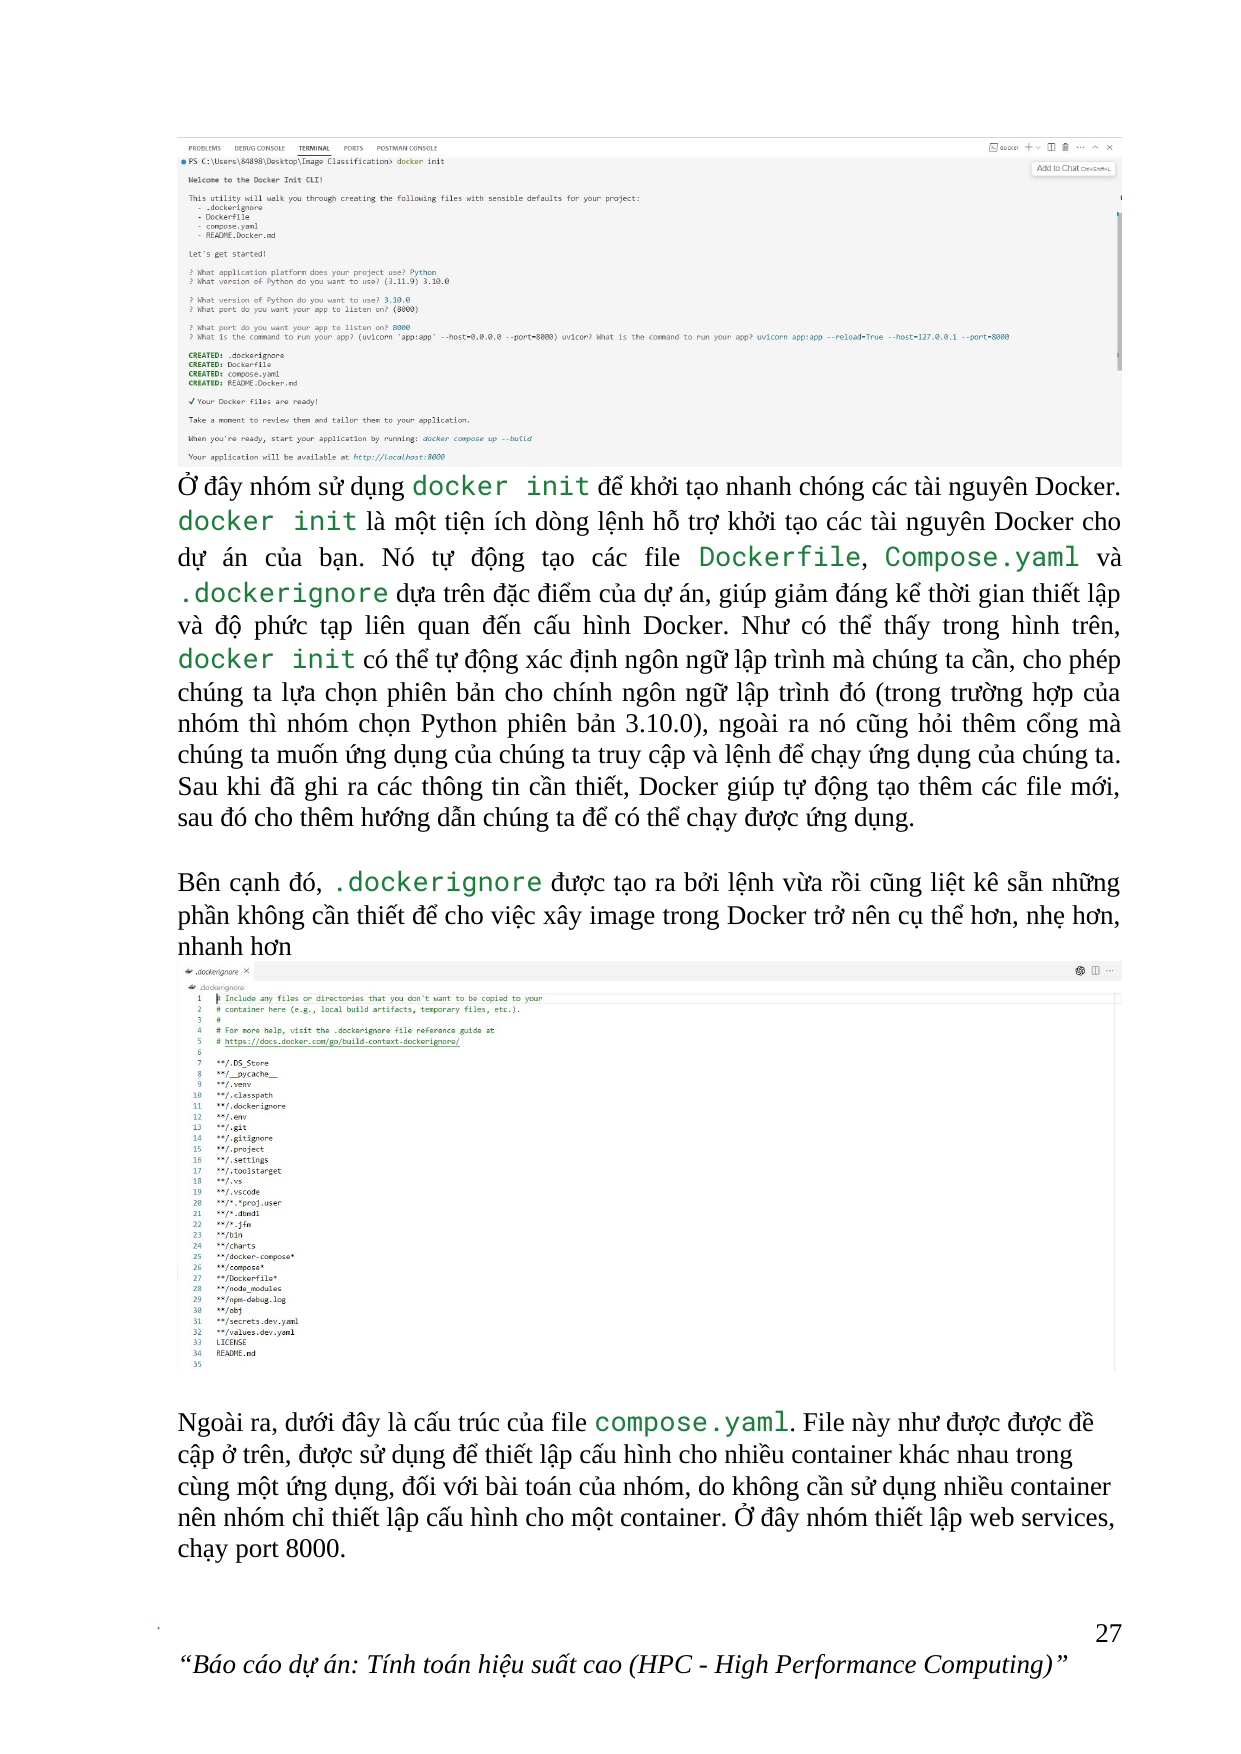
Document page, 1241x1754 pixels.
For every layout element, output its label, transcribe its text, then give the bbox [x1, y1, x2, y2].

picture [177, 961, 1122, 1372]
text Ngoài ra, dưới đây là cấu trúc của file compose.yaml. File này như được được đề cập ở trên, được sử dụng để thiết lập cấu hình cho nhiều container khác nhau trong cùng một ứng dụng, đối với bài toán của nhóm, do không cần sử dụng nhiều container nên nhóm chỉ thiết lập cấu hình cho một container. Ở đây nhóm thiết lập web services, chạy port 8000. [177, 1403, 1122, 1563]
text Bên cạnh đó, .dockerignore được tạo ra bởi lệnh vừa rồi cũng liệt kê sẵn những phần không cần thiết để cho việc xây image trong Docker trở nên cụ thể hơn, nhẹ hơn, nhanh hơn [177, 863, 1122, 961]
picture [177, 137, 1122, 467]
text Ở đây nhóm sử dụng docker init để khởi tạo nhanh chóng các tài nguyên Docker. docker init là một tiện ích dòng lệnh hỗ trợ khởi tạo các tài nguyên Docker cho dự án của bạn. Nó tự động tạo các file Dockerfile, Compose.yaml và .dockerignore dựa trên đặc điểm của dự án, giúp giảm đáng kể thời gian thiết lập và độ phức tạp liên quan đến cấu hình Docker. Như có thể thấy trong hình trên, docker init có thể tự động xác định ngôn ngữ lập trình mà chúng ta cần, cho phép chúng ta lựa chọn phiên bản cho chính ngôn ngữ lập trình đó (trong trường hợp của nhóm thì nhóm chọn Python phiên bản 3.10.0), ngoài ra nó cũng hỏi thêm cổng mà chúng ta muốn ứng dụng của chúng ta truy cập và lệnh để chạy ứng dụng của chúng ta. Sau khi đã ghi ra các thông tin cần thiết, Docker giúp tự động tạo thêm các file mới, sau đó cho thêm hướng dẫn chúng ta để có thể chạy được ứng dụng. [177, 467, 1122, 832]
